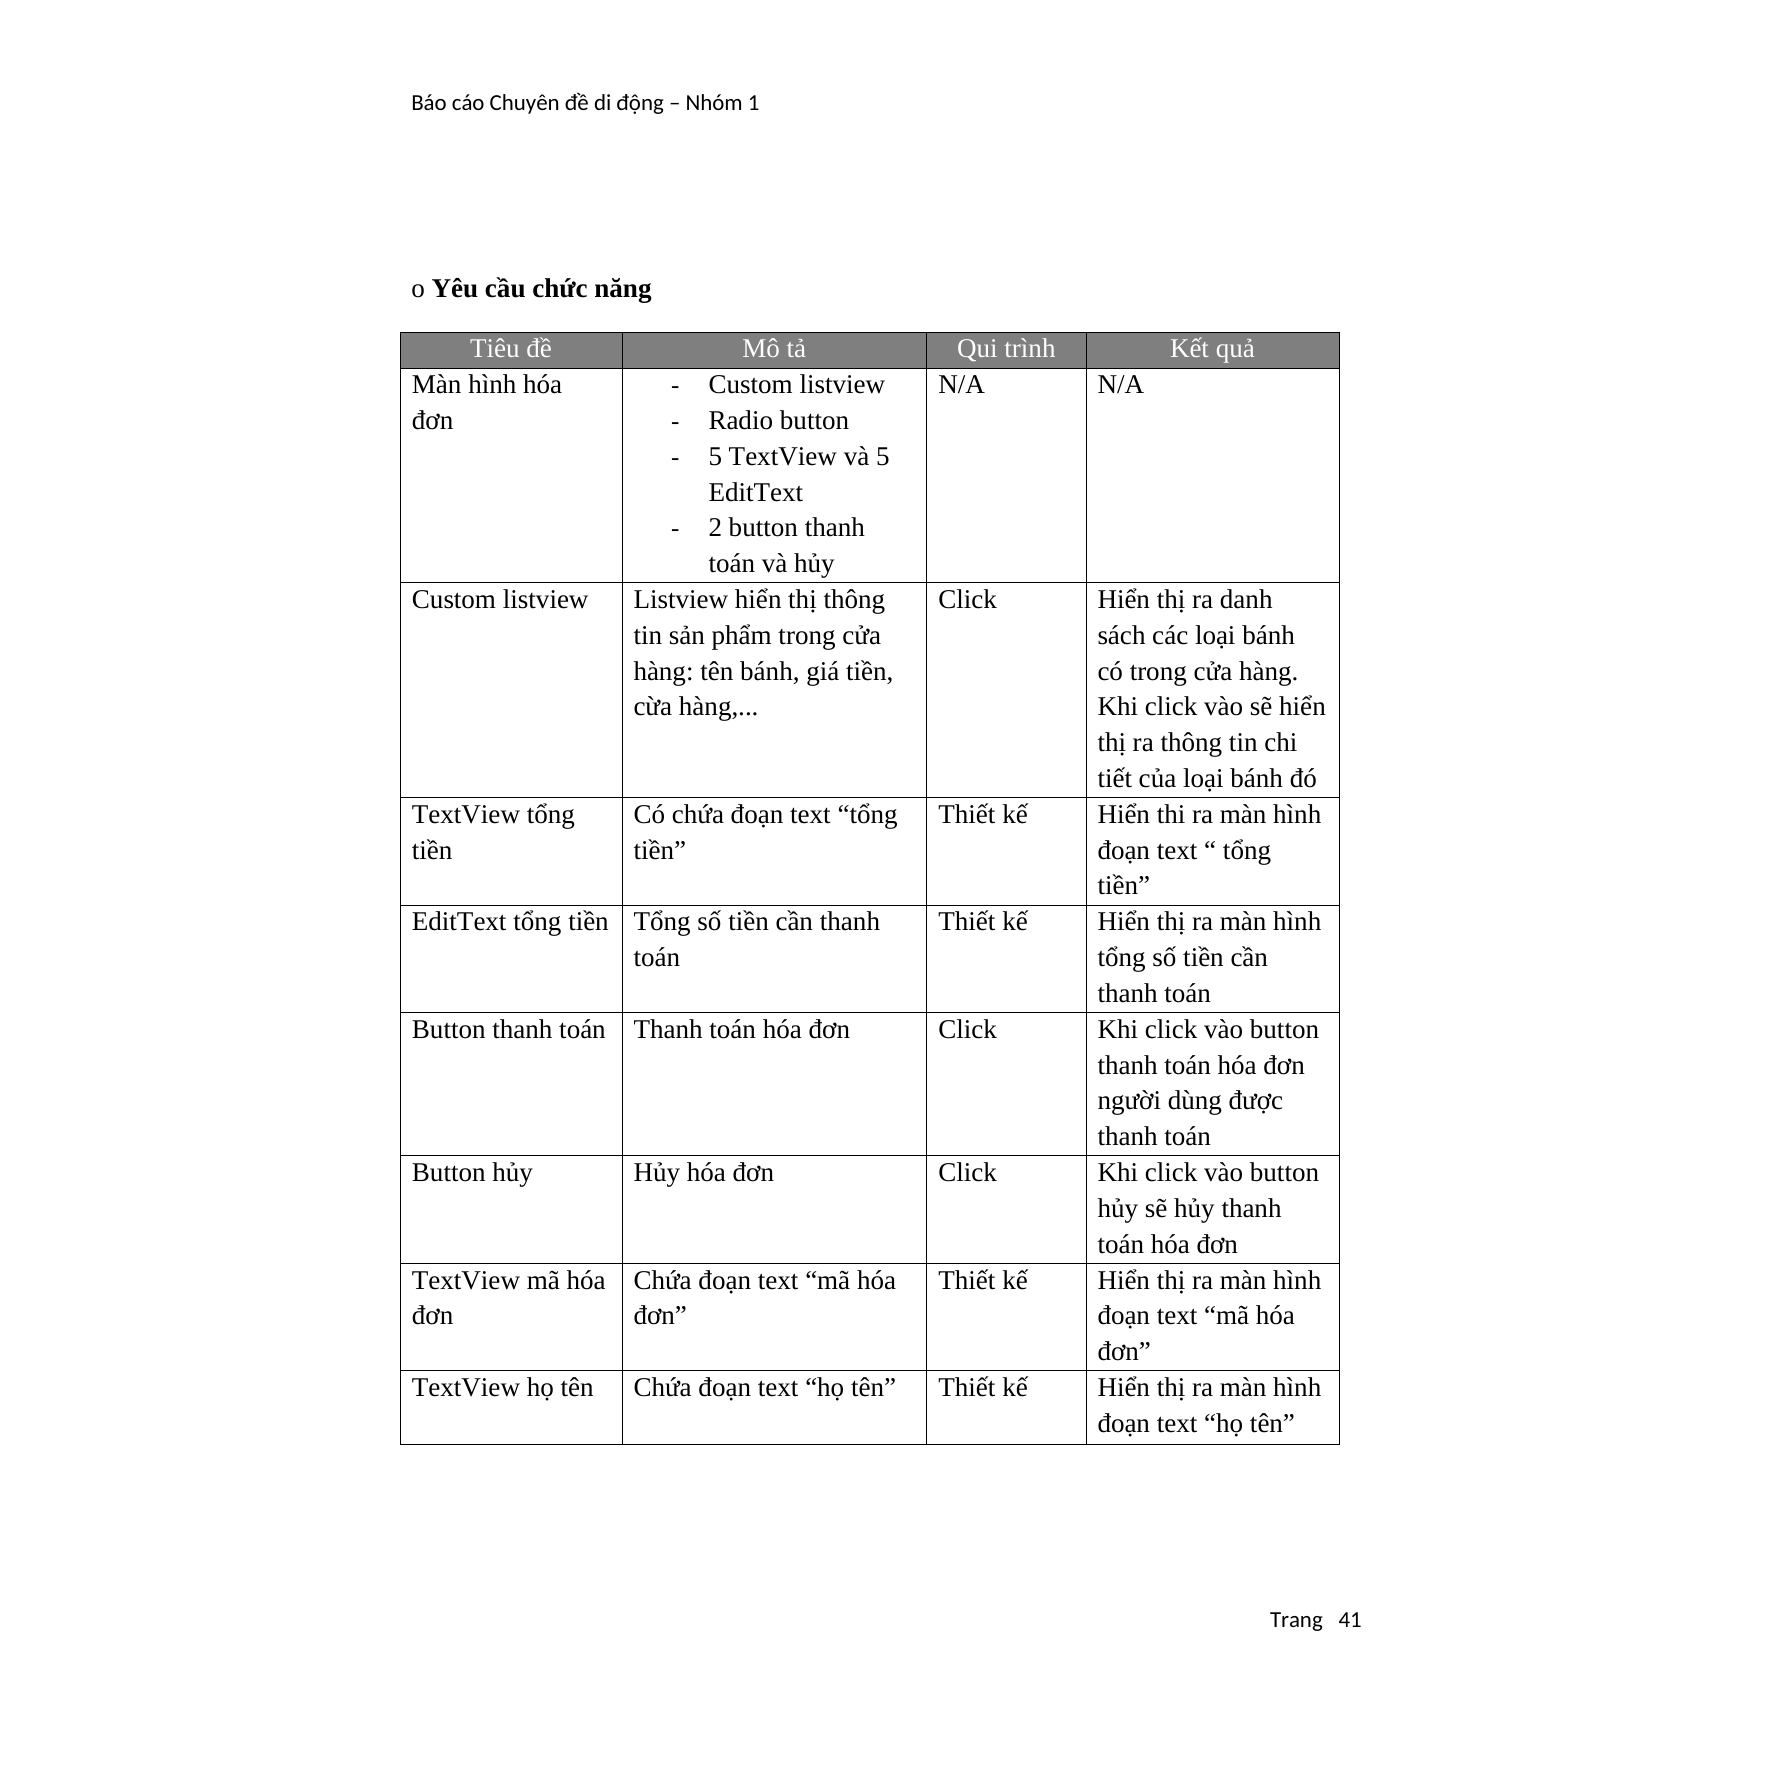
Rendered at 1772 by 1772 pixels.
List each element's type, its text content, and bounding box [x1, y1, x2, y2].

table_cell Thanh toán hóa đơn [623, 1013, 926, 1155]
table_cell Thiết kế [927, 798, 1086, 904]
table_cell Button hủy [401, 1156, 622, 1263]
table_cell Hiển thị ra màn hình đoạn text “họ tên” [1087, 1371, 1339, 1444]
table_cell Chứa đoạn text “họ tên” [623, 1371, 926, 1444]
table_header Kết quả [1087, 333, 1339, 368]
table_cell Button thanh toán [401, 1013, 622, 1155]
table_cell Custom listview Radio button 5 TextView và 5 EditText 2 button thanh toán và hủy [623, 369, 926, 582]
table_cell N/A [927, 369, 1086, 582]
table_cell Khi click vào button hủy sẽ hủy thanh toán hóa đơn [1087, 1156, 1339, 1263]
table_cell Click [927, 1013, 1086, 1155]
table_cell Thiết kế [927, 906, 1086, 1012]
table_cell Hủy hóa đơn [623, 1156, 926, 1263]
table_cell Thiết kế [927, 1264, 1086, 1370]
table_cell TextView tổng tiền [401, 798, 622, 904]
table_cell Chứa đoạn text “mã hóa đơn” [623, 1264, 926, 1370]
table_cell Custom listview [401, 583, 622, 797]
table_cell Click [927, 583, 1086, 797]
table_cell Hiển thị ra màn hình tổng số tiền cần thanh toán [1087, 906, 1339, 1012]
table_cell Khi click vào button thanh toán hóa đơn người dùng được thanh toán [1087, 1013, 1339, 1155]
table_cell Hiển thi ra màn hình đoạn text “ tổng tiền” [1087, 798, 1339, 904]
table_header Qui trình [927, 333, 1086, 368]
table_cell TextView mã hóa đơn [401, 1264, 622, 1370]
table_cell Tổng số tiền cần thanh toán [623, 906, 926, 1012]
table_header Tiêu đề [401, 333, 622, 368]
table_cell Click [927, 1156, 1086, 1263]
table_cell Có chứa đoạn text “tổng tiền” [623, 798, 926, 904]
table_cell EditText tổng tiền [401, 906, 622, 1012]
table_cell N/A [1087, 369, 1339, 582]
table_header Mô tả [623, 333, 926, 368]
table_cell Màn hình hóa đơn [401, 369, 622, 582]
table_cell Hiển thị ra danh sách các loại bánh có trong cửa hàng. Khi click vào sẽ hiển thị ra thông tin chi tiết của loại bánh đó [1087, 583, 1339, 797]
table_cell Listview hiển thị thông tin sản phẩm trong cửa hàng: tên bánh, giá tiền, cừa hàng,... [623, 583, 926, 797]
table_cell Thiết kế [927, 1371, 1086, 1444]
table_cell TextView họ tên [401, 1371, 622, 1444]
table_cell Hiển thị ra màn hình đoạn text “mã hóa đơn” [1087, 1264, 1339, 1370]
text o Yêu cầu chức năng [411, 272, 1363, 303]
